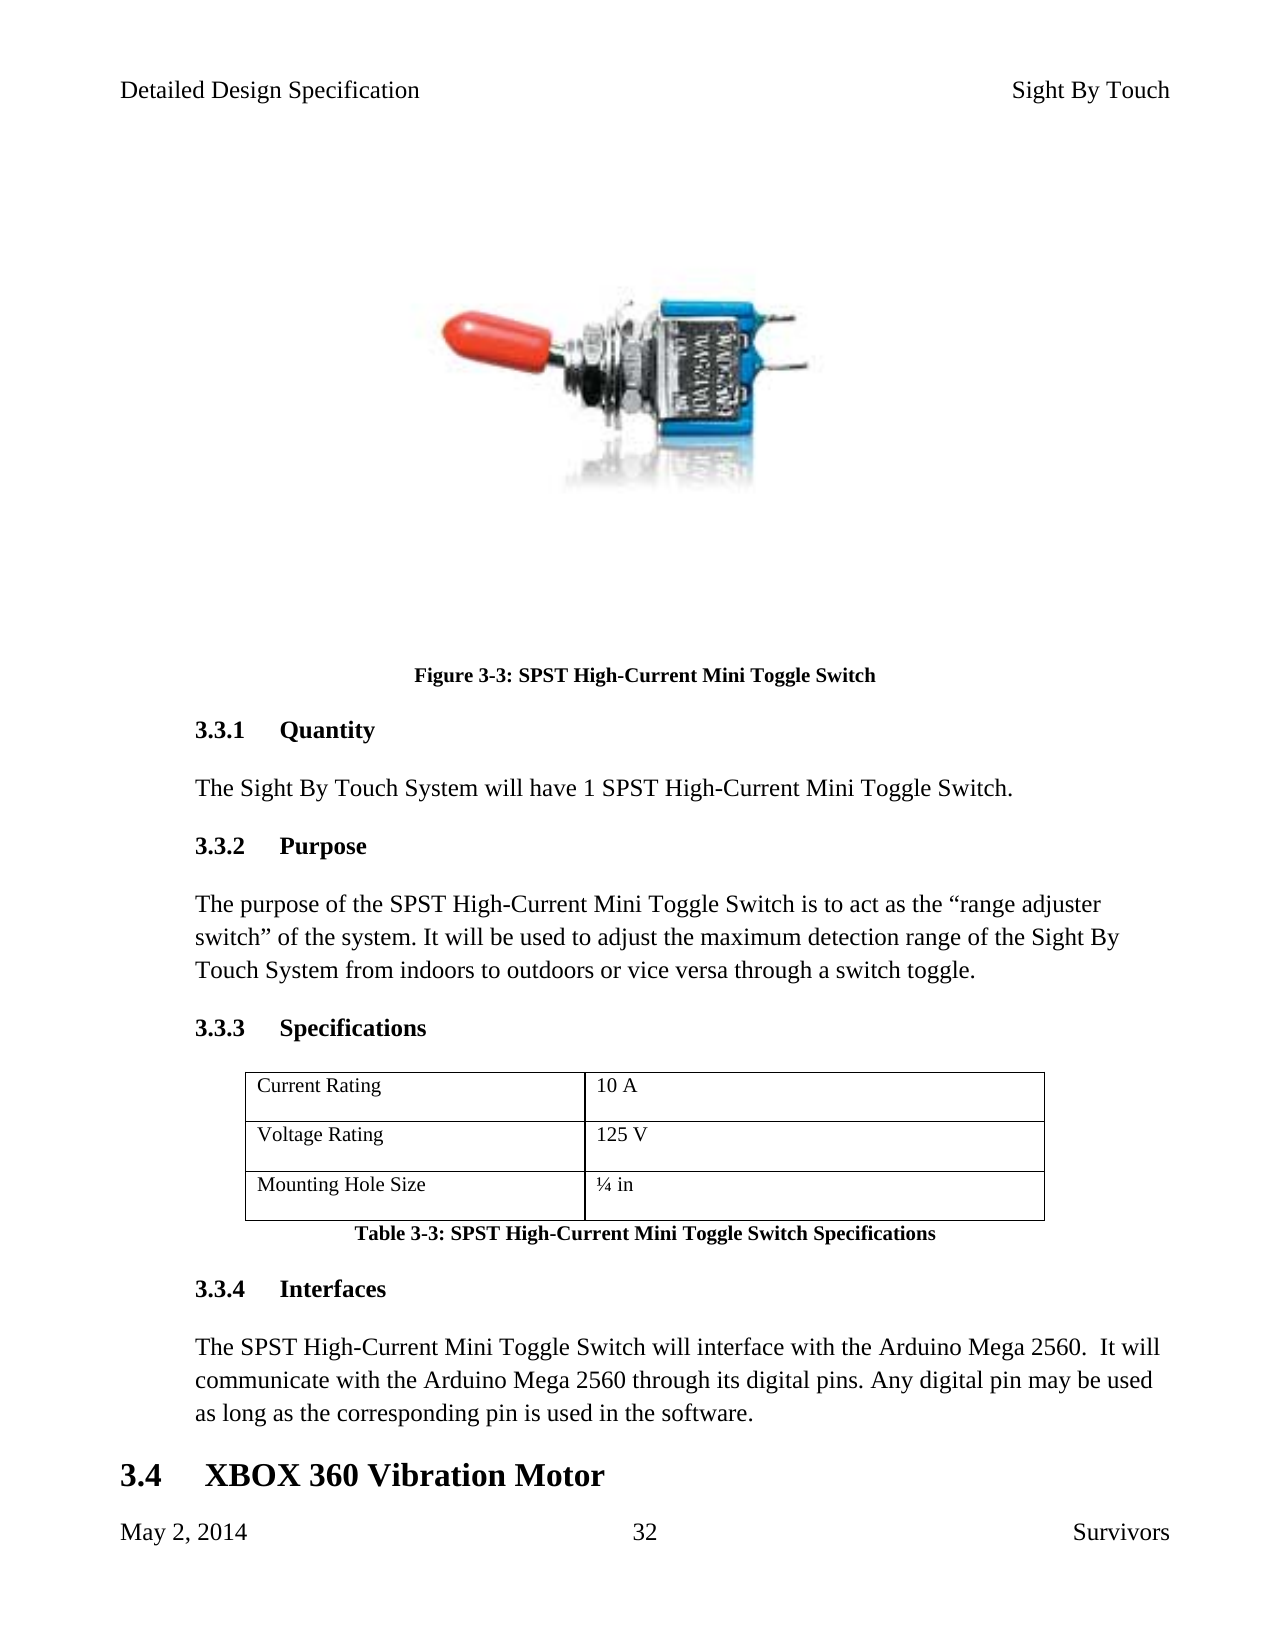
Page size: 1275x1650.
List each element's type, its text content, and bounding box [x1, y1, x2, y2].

subtitle 3.3.4 Interfaces [195, 1274, 1170, 1302]
table_cell Voltage Rating [246, 1122, 584, 1171]
table_header Current Rating [246, 1073, 584, 1121]
subtitle 3.4 XBOX 360 Vibration Motor [120, 1456, 1170, 1494]
text Figure 3-3: SPST High-Current Mini Toggle Switch [120, 663, 1170, 687]
text The purpose of the SPST High-Current Mini Toggle Switch is to act as the “range adjuster switch” of the system. It will be used to adjust the maximum detection range of the Sight By Touch System from indoors to outdoors or vice versa through a switch toggle. [195, 889, 1170, 984]
picture [274, 132, 1016, 638]
text Table 3-3: SPST High-Current Mini Toggle Switch Specifications [120, 1221, 1170, 1245]
text The SPST High-Current Mini Toggle Switch will interface with the Arduino Mega 2560. It will communicate with the Arduino Mega 2560 through its digital pins. Any digital pin may be used as long as the corresponding pin is used in the software. [195, 1332, 1170, 1426]
subtitle 3.3.3 Specifications [195, 1013, 1170, 1042]
table_header 10 A [586, 1073, 1044, 1121]
table_cell 125 V [586, 1122, 1044, 1171]
subtitle 3.3.1 Quantity [195, 715, 1170, 744]
text The Sight By Touch System will have 1 SPST High-Current Mini Toggle Switch. [195, 773, 1170, 802]
table_cell Mounting Hole Size [246, 1172, 584, 1220]
table_cell ¼ in [586, 1172, 1044, 1220]
subtitle 3.3.2 Purpose [195, 831, 1170, 860]
